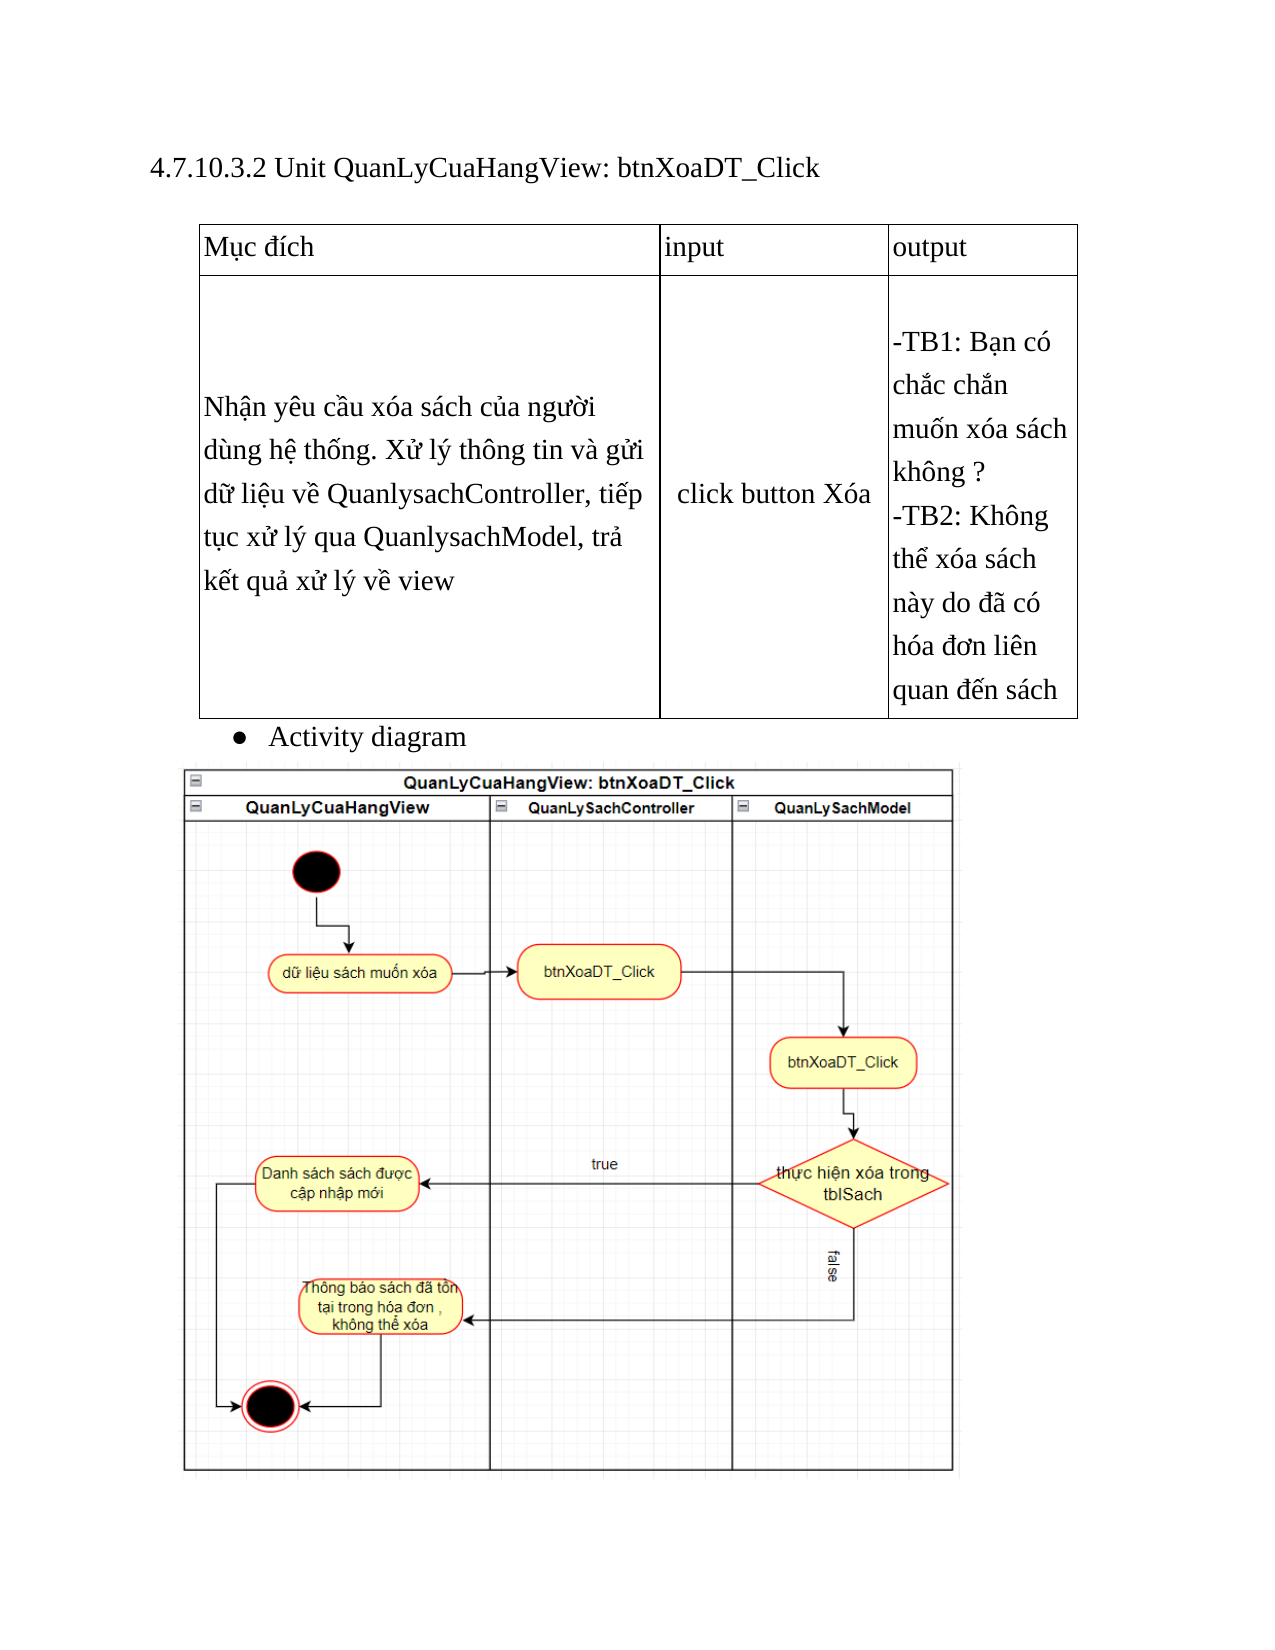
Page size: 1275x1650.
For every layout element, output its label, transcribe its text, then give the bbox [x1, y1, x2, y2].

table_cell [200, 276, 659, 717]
list Activity diagram [231, 719, 1125, 752]
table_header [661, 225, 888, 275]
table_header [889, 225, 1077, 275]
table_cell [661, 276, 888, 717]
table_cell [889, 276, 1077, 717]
picture [177, 762, 963, 1479]
subtitle 4.7.10.3.2 Unit QuanLyCuaHangView: btnXoaDT_Click [150, 150, 1125, 183]
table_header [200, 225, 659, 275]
